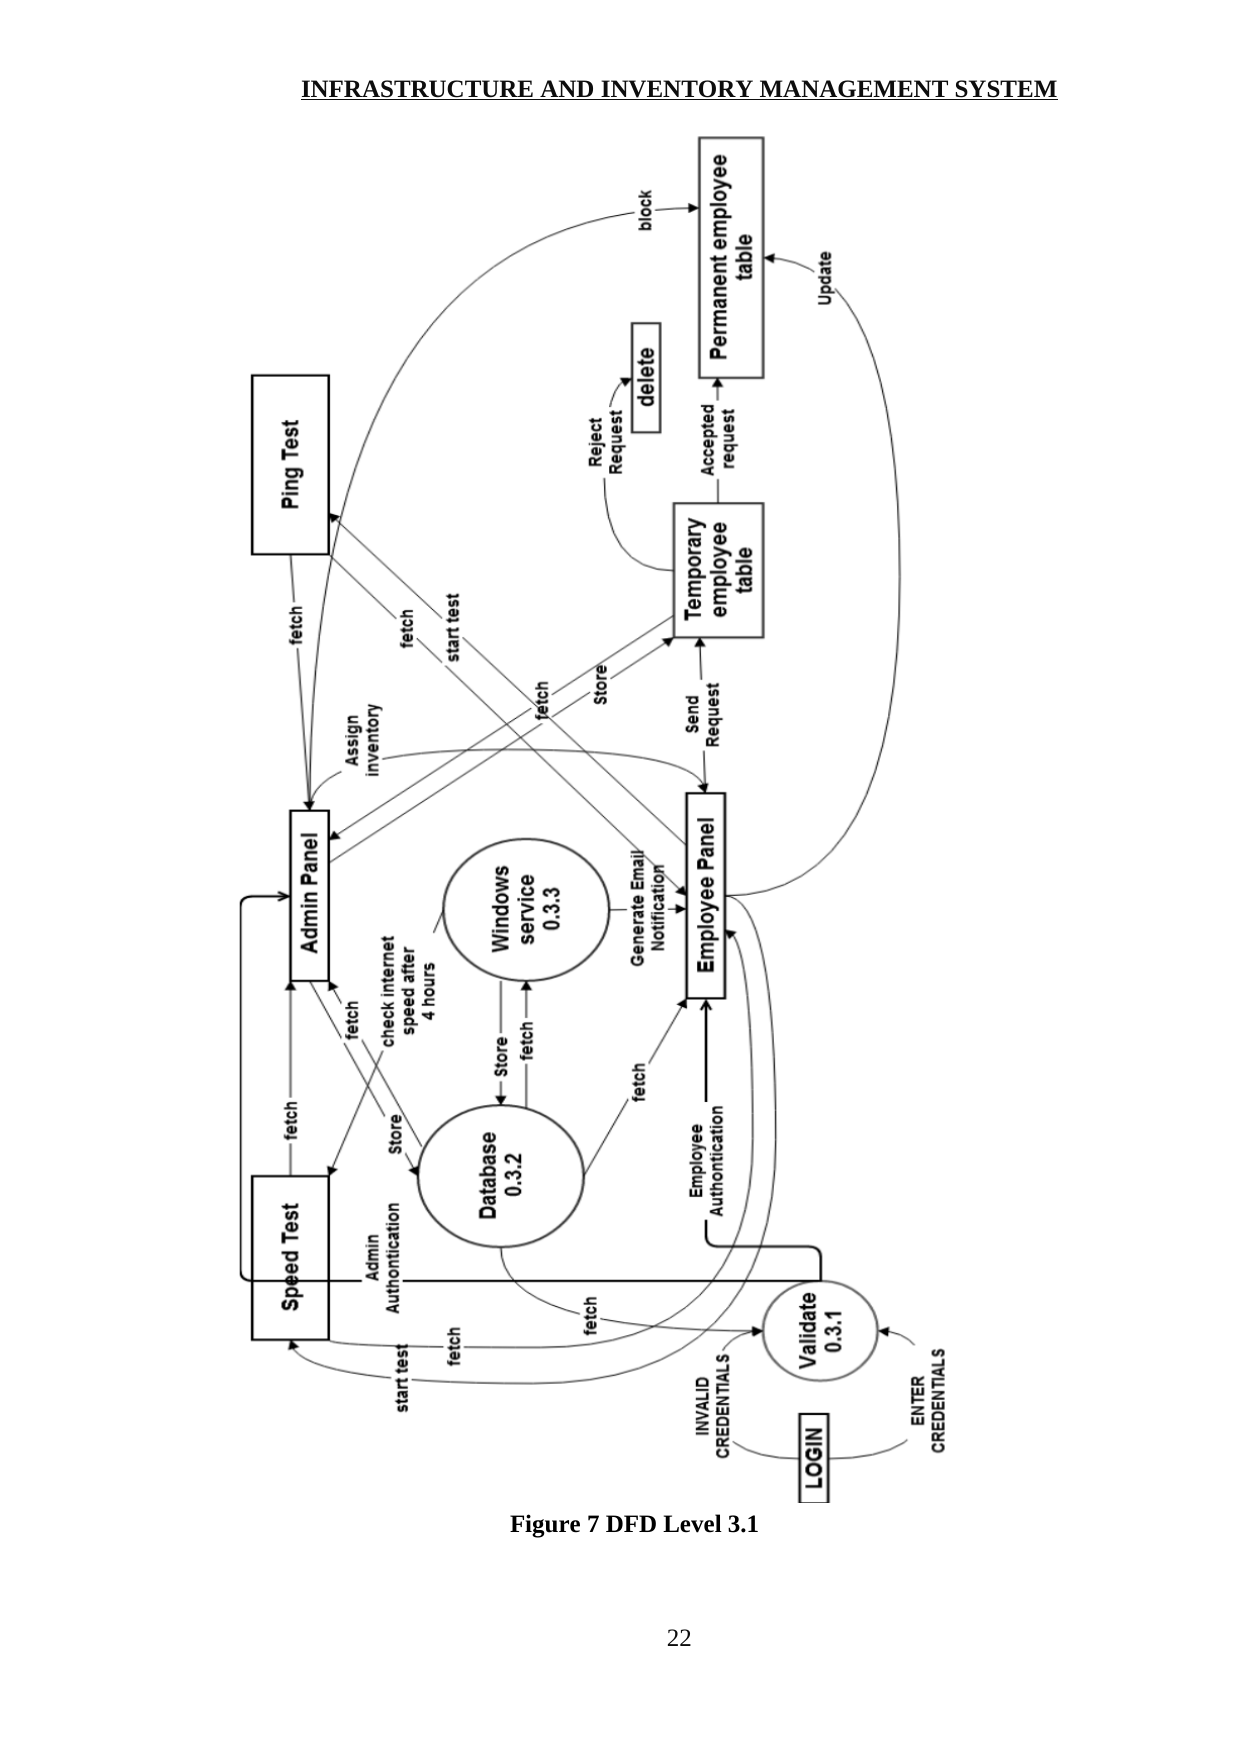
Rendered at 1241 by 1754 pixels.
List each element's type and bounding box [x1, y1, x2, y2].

picture [240, 114, 973, 1502]
